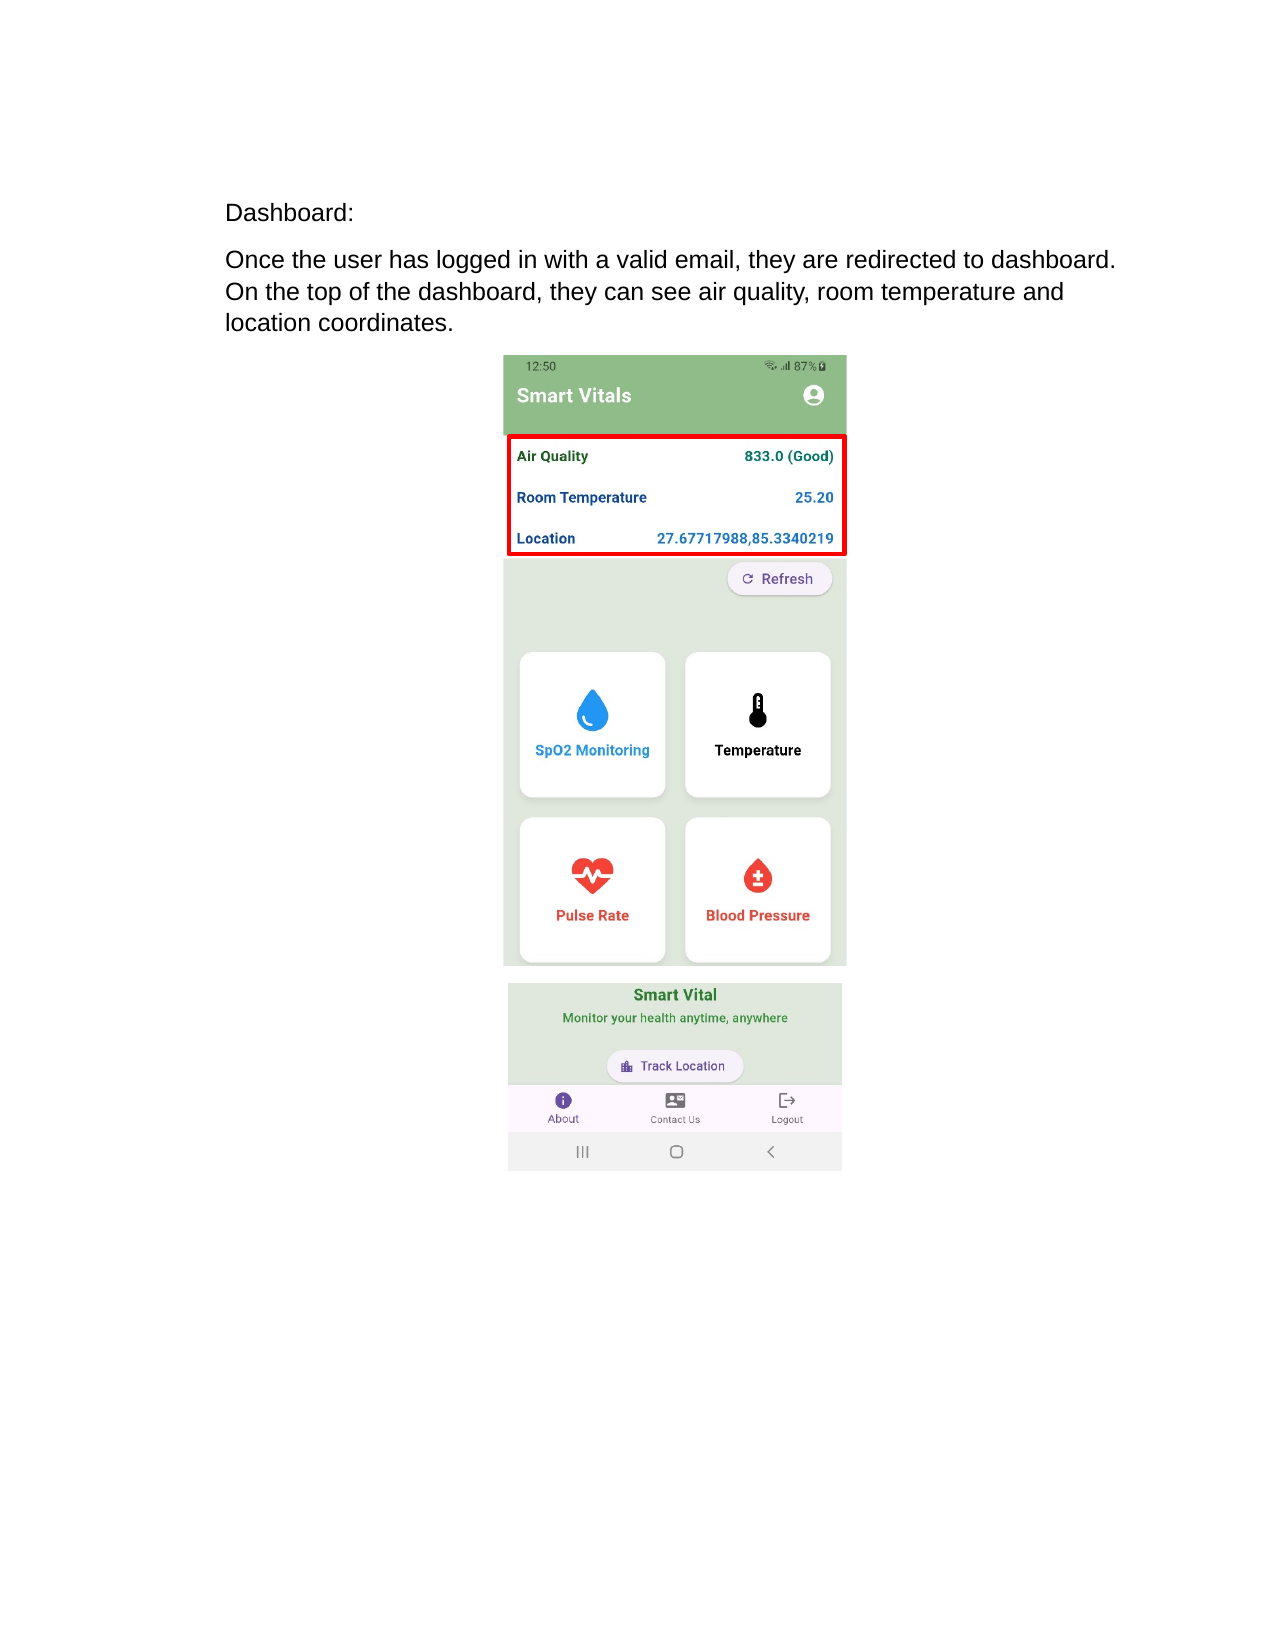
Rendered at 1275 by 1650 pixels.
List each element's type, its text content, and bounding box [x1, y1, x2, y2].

picture [511, 439, 842, 552]
text Dashboard: [225, 198, 1125, 226]
text Once the user has logged in with a valid email, they are redirected to dashboard. On the top of the dashboard, they can see air quality, room temperature and location coordinates. [225, 245, 1125, 336]
picture [507, 983, 843, 1171]
picture [503, 355, 847, 966]
